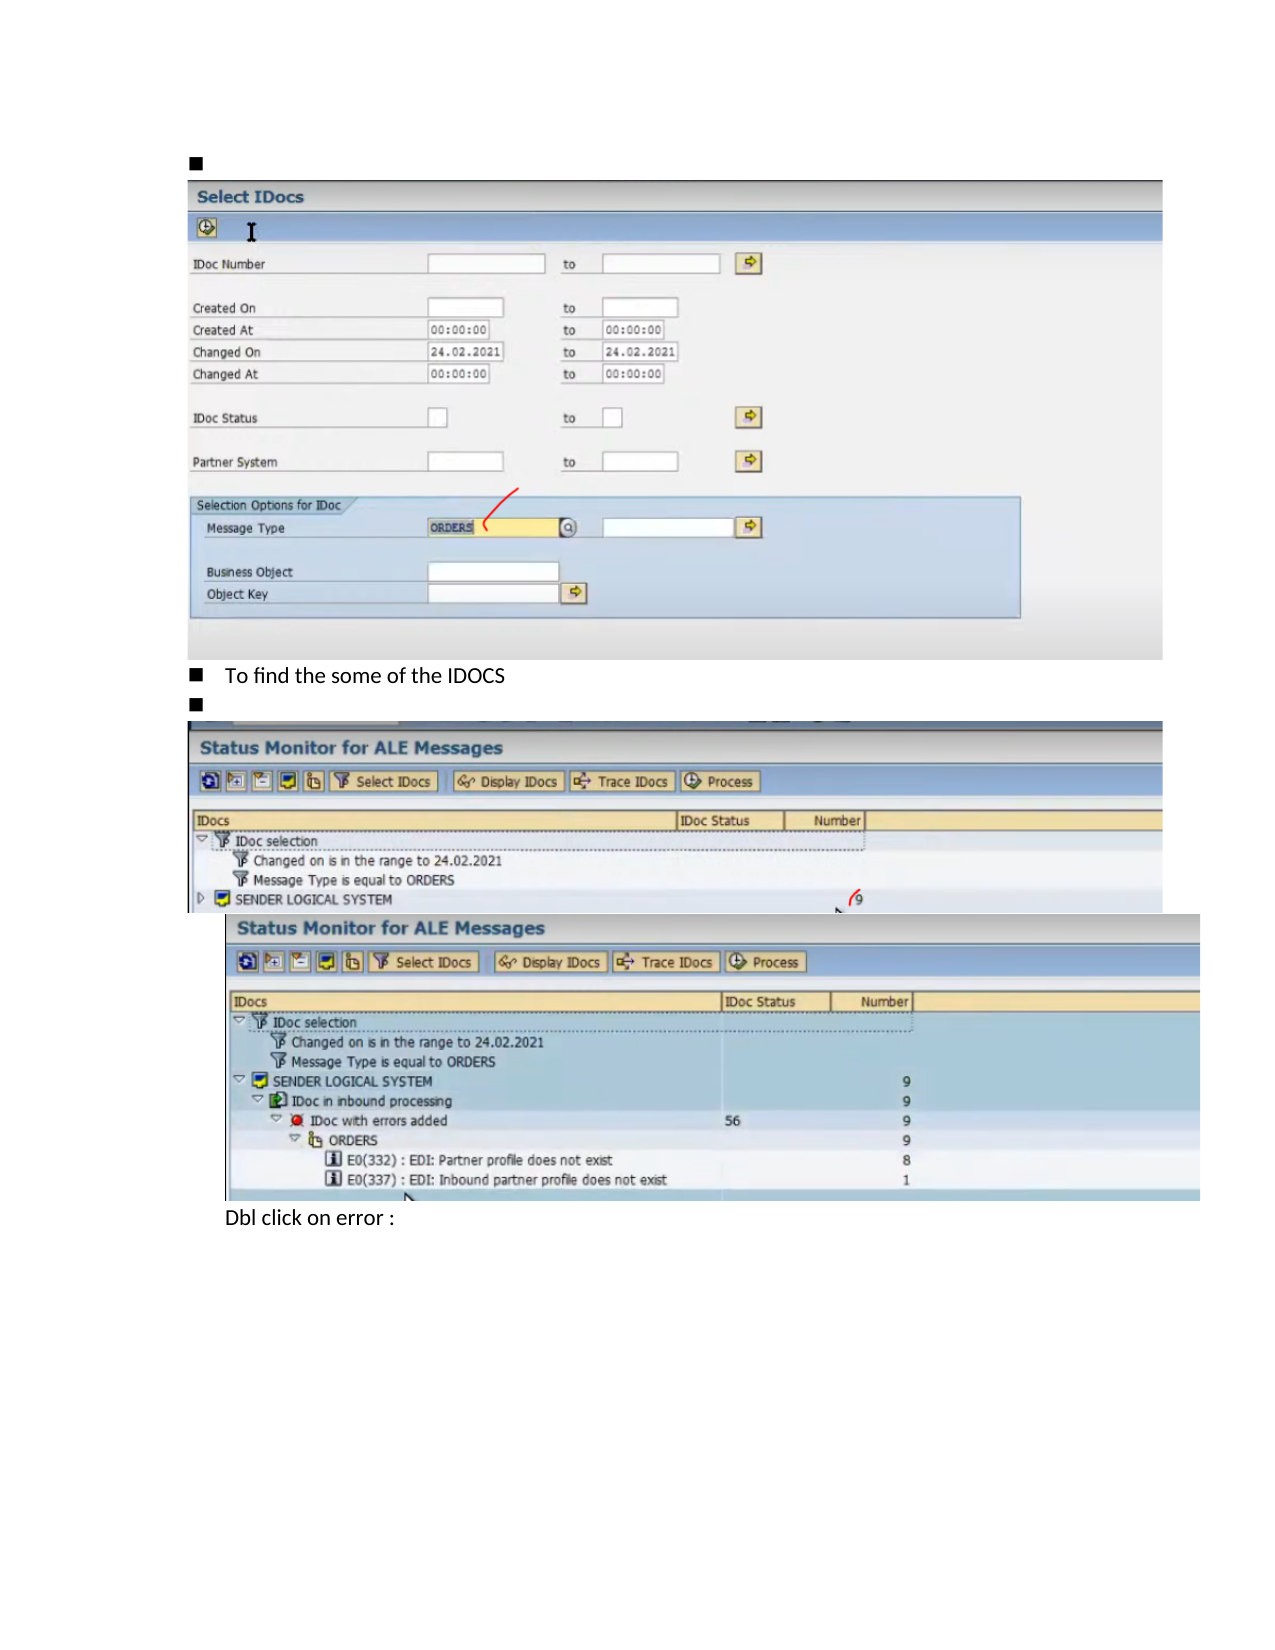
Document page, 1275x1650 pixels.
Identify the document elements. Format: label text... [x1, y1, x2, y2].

list Dbl click on error : [225, 1203, 1125, 1231]
picture [187, 721, 1163, 913]
picture [187, 180, 1163, 660]
list To find the some of the IDOCS [187, 661, 1125, 689]
picture [225, 914, 1200, 1201]
